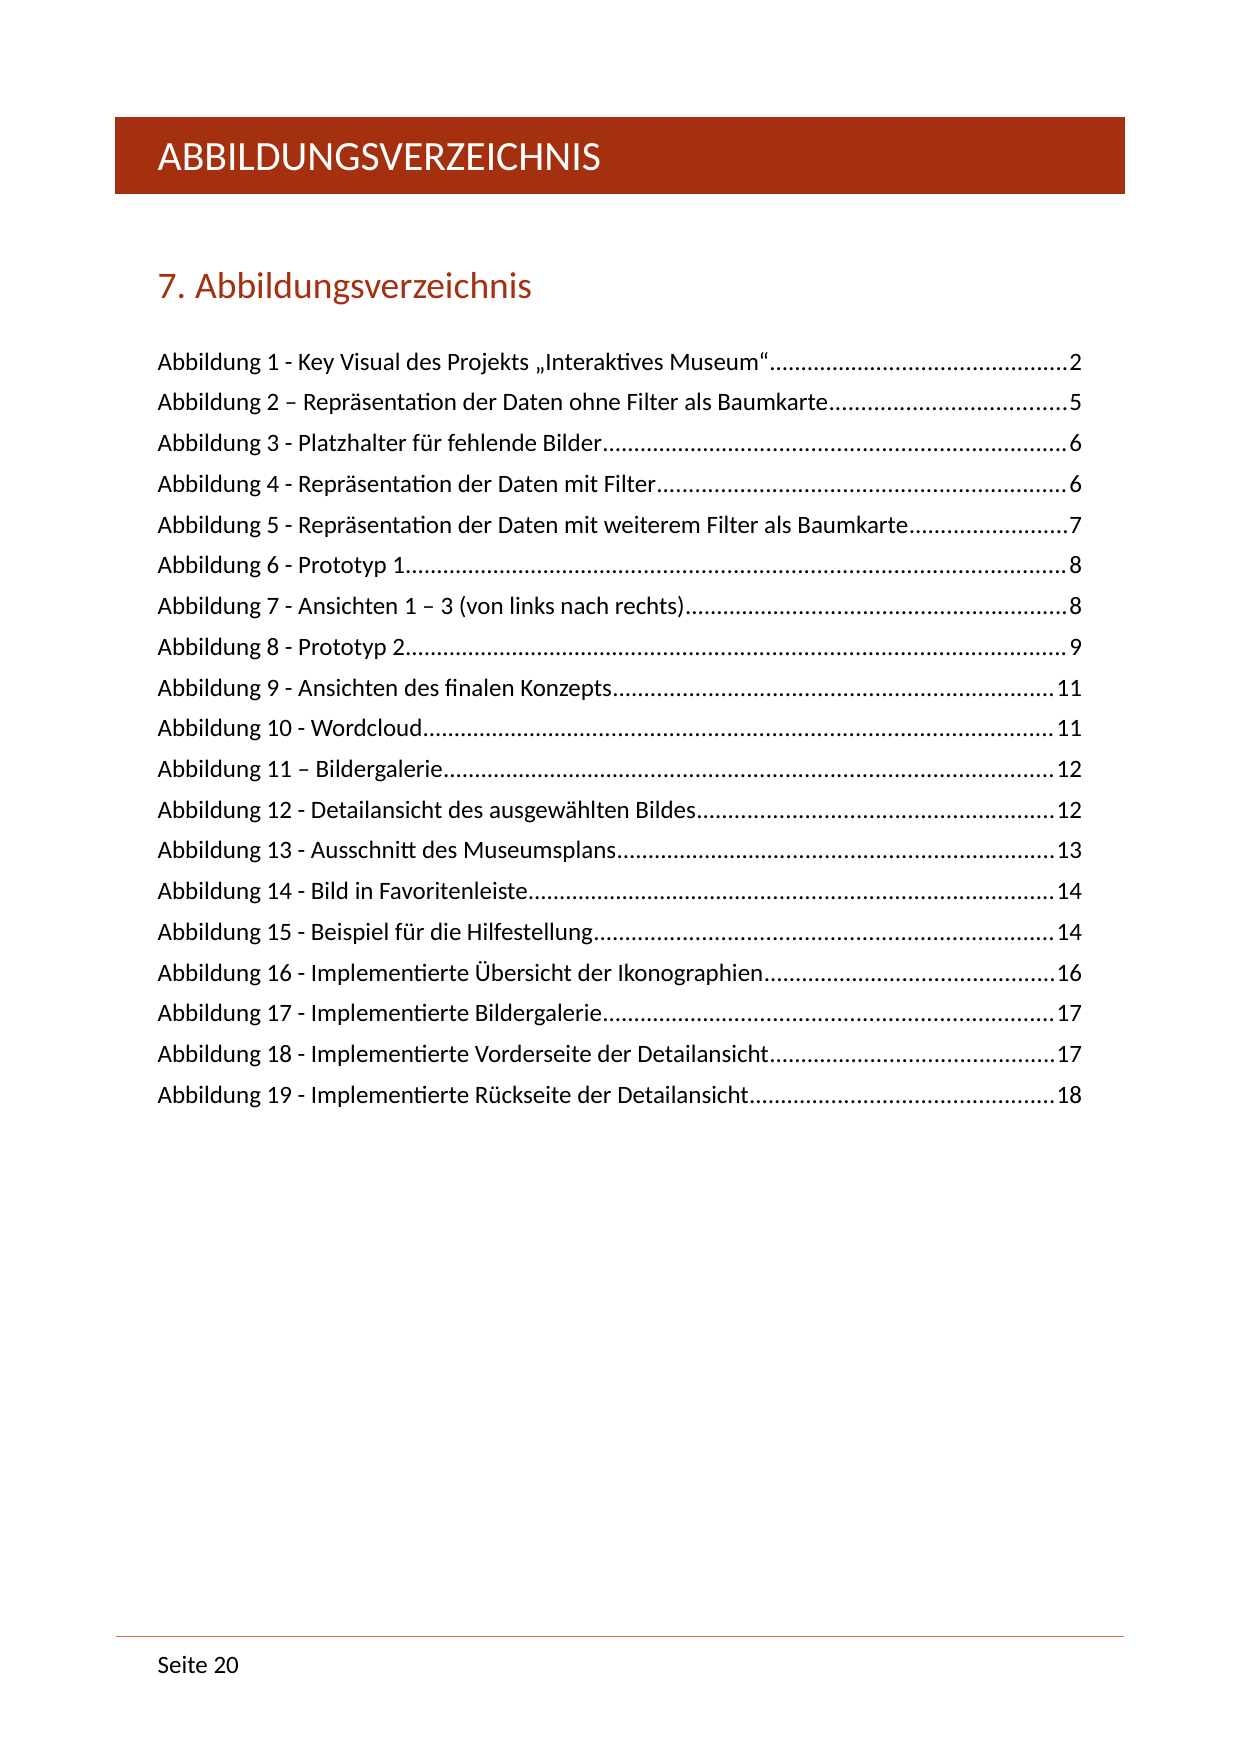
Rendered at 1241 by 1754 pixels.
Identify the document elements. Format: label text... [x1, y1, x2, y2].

text Abbildung 15 - Beispiel für die Hilfestellung 14 [157, 916, 1083, 947]
text Abbildung 16 - Implementierte Übersicht der Ikonographien 16 [157, 957, 1083, 987]
text Abbildung 1 - Key Visual des Projekts „Interaktives Museum“ 2 [157, 346, 1083, 376]
text Abbildung 2 – Repräsentation der Daten ohne Filter als Baumkarte 5 [157, 387, 1083, 417]
text Abbildung 8 - Prototyp 2 9 [157, 631, 1083, 661]
text Abbildung 7 - Ansichten 1 – 3 (von links nach rechts) 8 [157, 590, 1083, 621]
text Abbildung 3 - Platzhalter für fehlende Bilder 6 [157, 427, 1083, 458]
text Abbildung 18 - Implementierte Vorderseite der Detailansicht 17 [157, 1038, 1083, 1069]
text Abbildung 11 – Bildergalerie 12 [157, 753, 1083, 784]
text Abbildung 13 - Ausschnitt des Museumsplans 13 [157, 834, 1083, 865]
text Abbildung 4 - Repräsentation der Daten mit Filter 6 [157, 468, 1083, 498]
text Abbildung 5 - Repräsentation der Daten mit weiterem Filter als Baumkarte 7 [157, 509, 1083, 539]
text Abbildung 12 - Detailansicht des ausgewählten Bildes 12 [157, 794, 1083, 824]
text Abbildung 14 - Bild in Favoritenleiste 14 [157, 875, 1083, 906]
text Abbildung 10 - Wordcloud 11 [157, 712, 1083, 743]
text Abbildung 19 - Implementierte Rückseite der Detailansicht 18 [157, 1079, 1083, 1109]
text Abbildung 17 - Implementierte Bildergalerie 17 [157, 997, 1083, 1028]
text Abbildung 6 - Prototyp 1 8 [157, 549, 1083, 580]
text Abbildung 9 - Ansichten des finalen Konzepts 11 [157, 672, 1083, 702]
subtitle Abbildungsverzeichnis [157, 262, 1083, 308]
